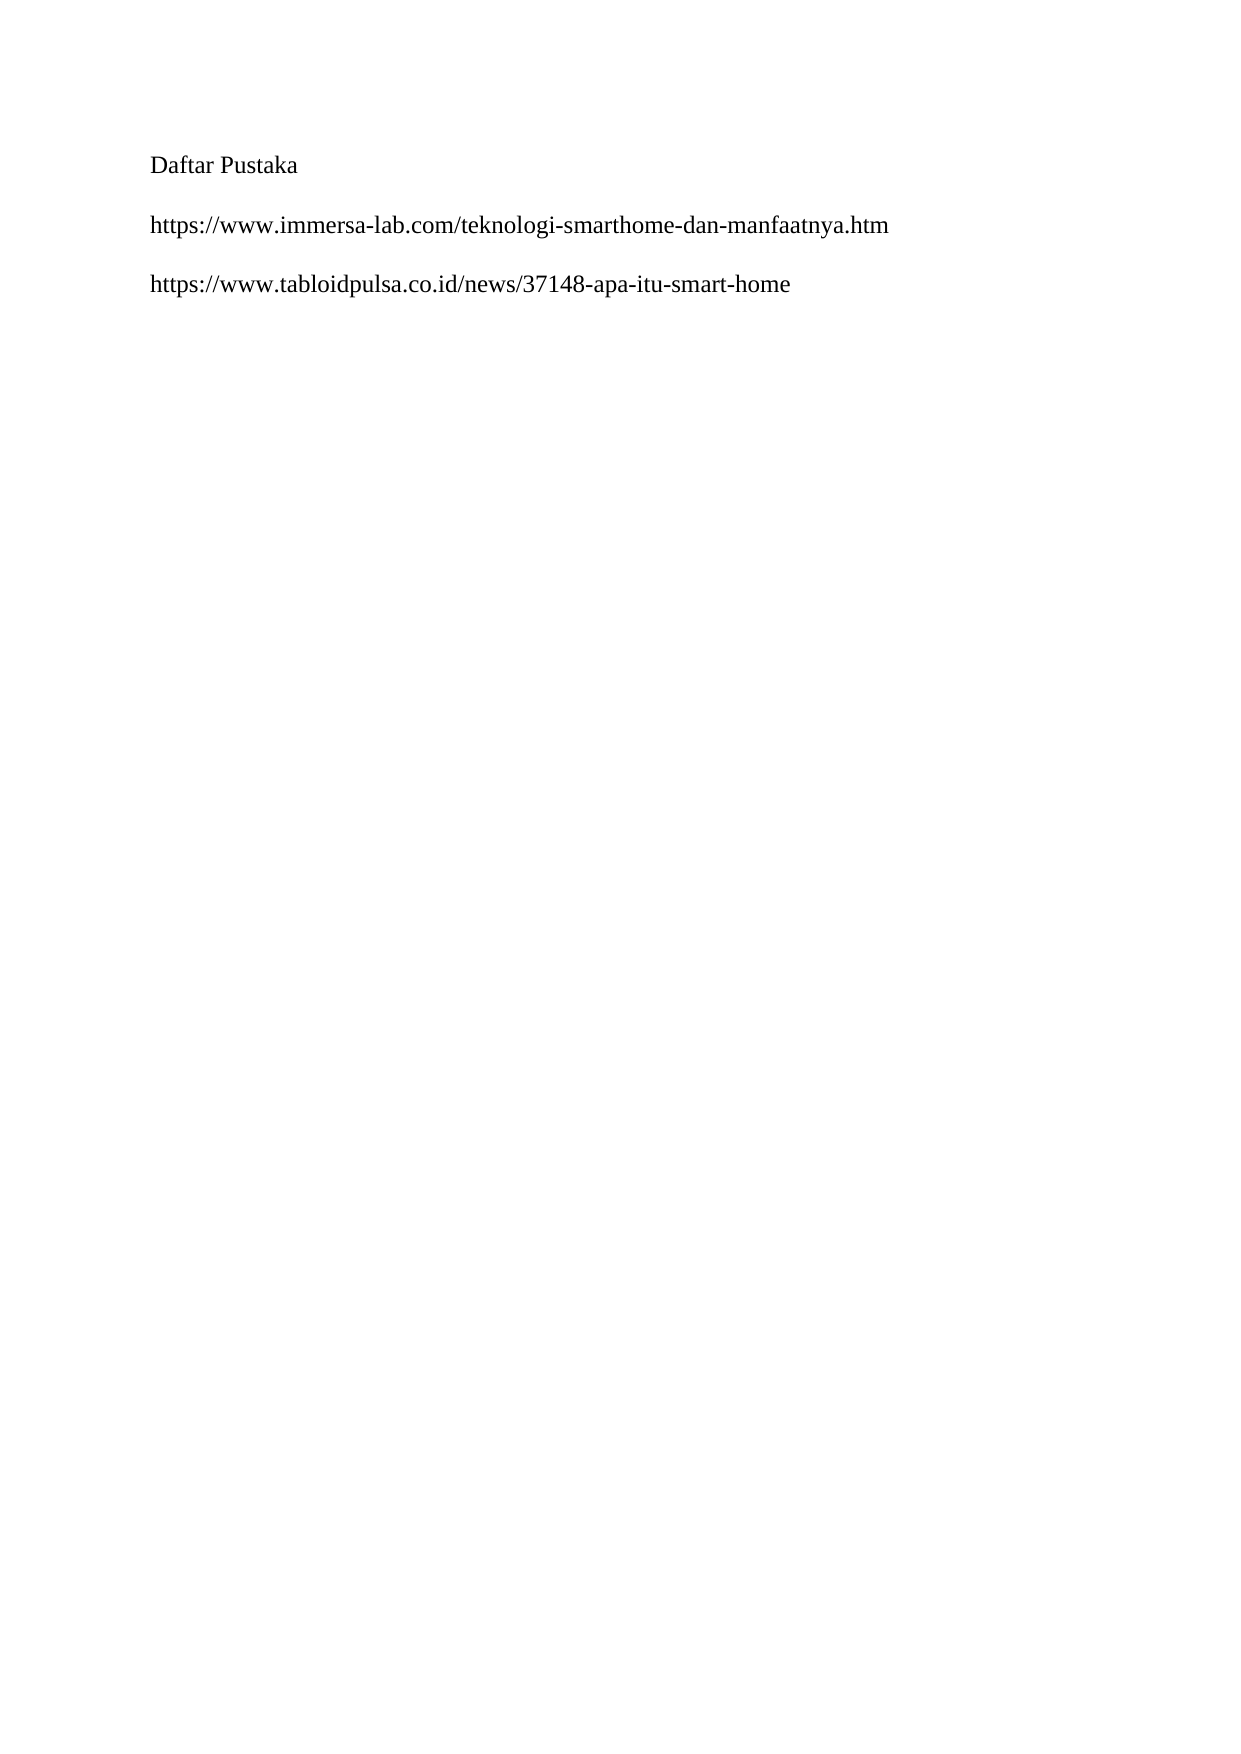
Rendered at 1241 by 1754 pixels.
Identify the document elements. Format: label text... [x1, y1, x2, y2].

text https://www.immersa-lab.com/teknologi-smarthome-dan-manfaatnya.htm [150, 210, 1090, 238]
text https://www.tabloidpulsa.co.id/news/37148-apa-itu-smart-home [150, 269, 1090, 298]
text Daftar Pustaka [150, 150, 1090, 179]
